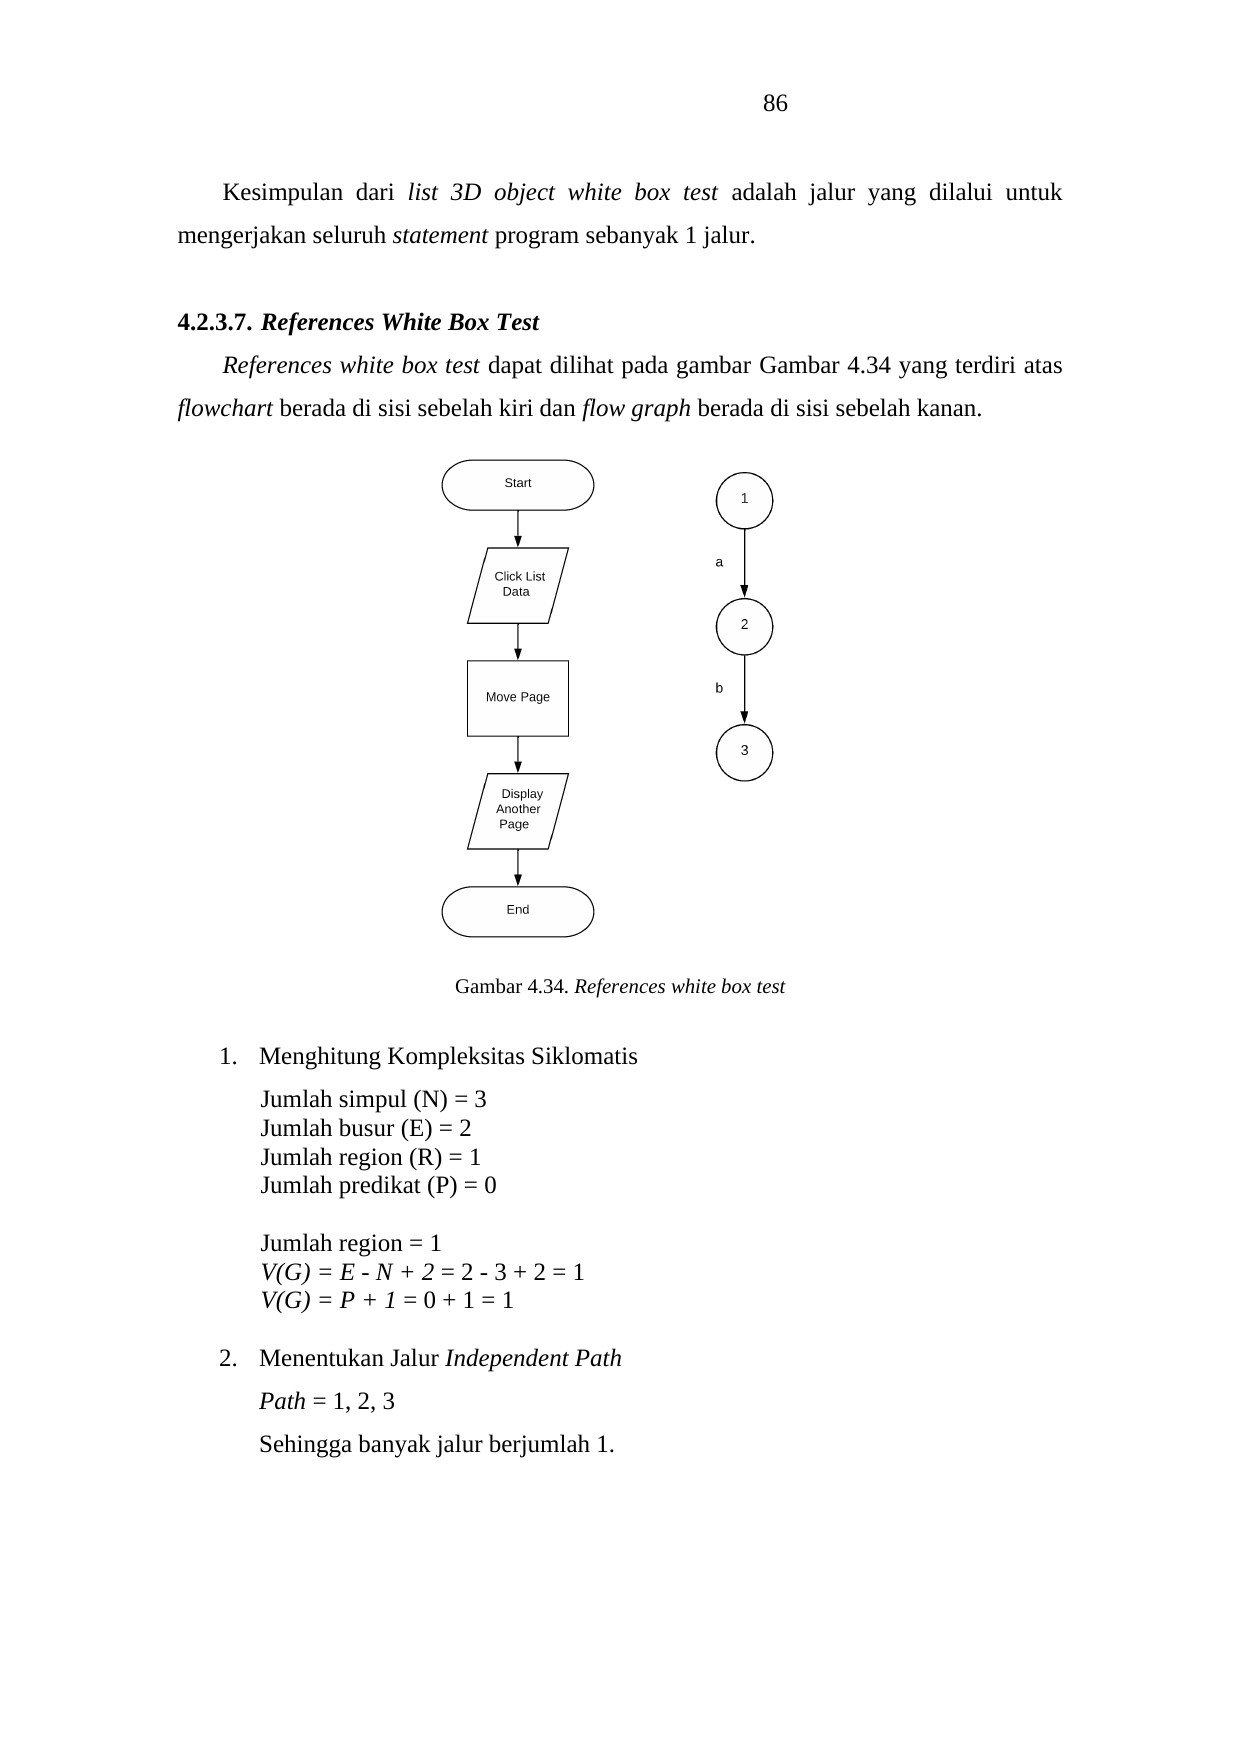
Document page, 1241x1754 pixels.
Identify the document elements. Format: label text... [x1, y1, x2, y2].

list Jumlah region (R) = 1 [259, 1142, 1063, 1171]
list Menentukan Jalur Independent Path [219, 1343, 1063, 1372]
list Sehingga banyak jalur berjumlah 1. [219, 1429, 1063, 1458]
list Menghitung Kompleksitas Siklomatis [219, 1041, 1063, 1070]
text Gambar 4.34. References white box test [177, 974, 1063, 998]
list References White Box Test [177, 307, 1063, 335]
list Jumlah simpul (N) = 3 [259, 1084, 1063, 1113]
list Path = 1, 2, 3 [219, 1386, 1063, 1415]
list References white box test dapat dilihat pada gambar Gambar 4.34 yang terdiri atas flowchart berada di sisi sebelah kiri dan flow graph berada di sisi sebelah kanan. [177, 350, 1063, 422]
picture [680, 436, 801, 813]
list Jumlah busur (E) = 2 [259, 1113, 1063, 1142]
table_header [407, 436, 644, 974]
list Jumlah region = 1 [259, 1228, 1063, 1257]
list V(G) = E - N + 2 = 2 - 3 + 2 = 1 [259, 1257, 1063, 1286]
list Kesimpulan dari list 3D object white box test adalah jalur yang dilalui untuk mengerjakan seluruh statement program sebanyak 1 jalur. [177, 177, 1063, 249]
list Jumlah predikat (P) = 0 [259, 1171, 1063, 1199]
list V(G) = P + 1 = 0 + 1 = 1 [259, 1286, 1063, 1314]
picture [417, 436, 619, 962]
table_header [644, 436, 833, 974]
